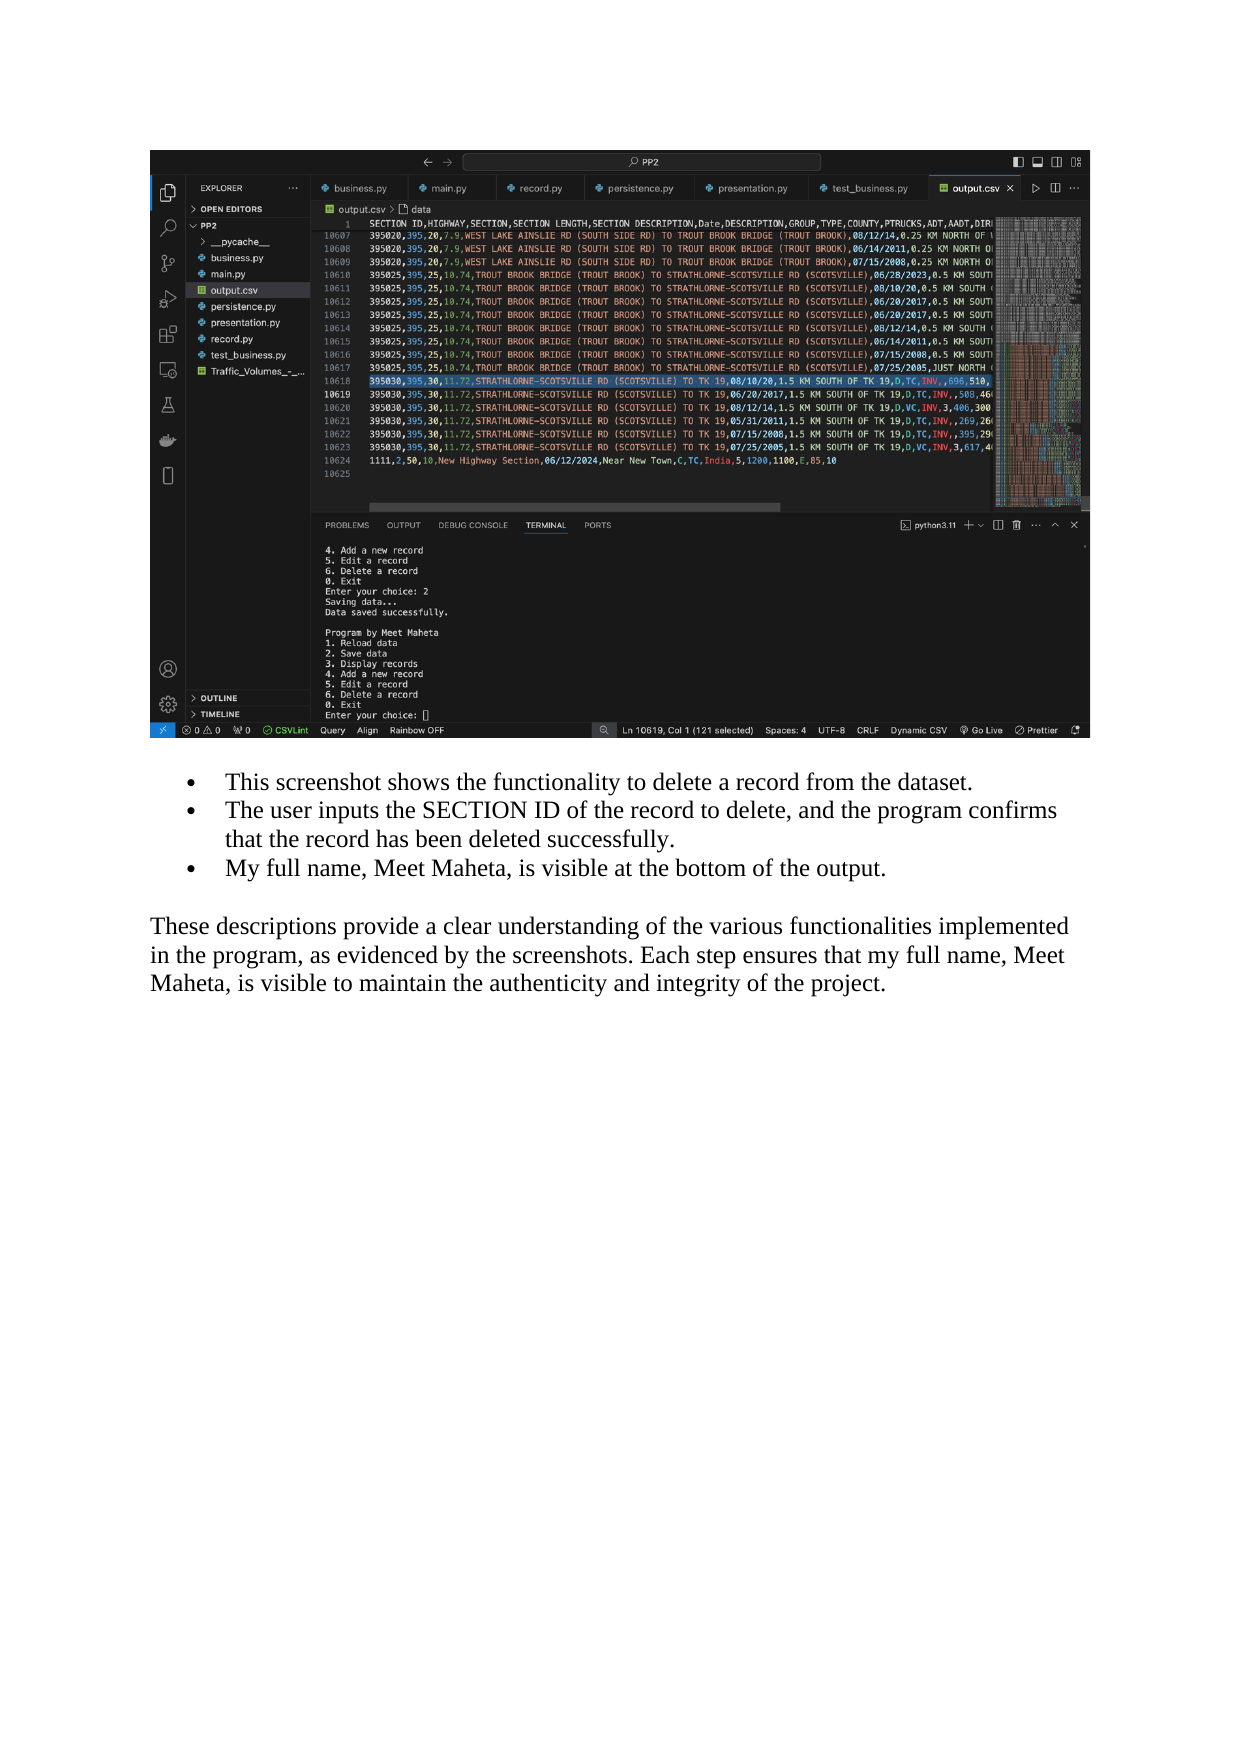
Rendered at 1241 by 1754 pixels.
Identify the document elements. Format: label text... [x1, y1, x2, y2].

list This screenshot shows the functionality to delete a record from the dataset. [187, 767, 1090, 796]
text These descriptions provide a clear understanding of the various functionalities implemented in the program, as evidenced by the screenshots. Each step ensures that my full name, Meet Maheta, is visible to maintain the authenticity and integrity of the project. [150, 911, 1090, 997]
list My full name, Meet Maheta, is visible at the bottom of the output. [187, 853, 1090, 882]
picture [150, 150, 1091, 738]
list The user inputs the SECTION ID of the record to delete, and the program confirms that the record has been deleted successfully. [187, 796, 1090, 853]
